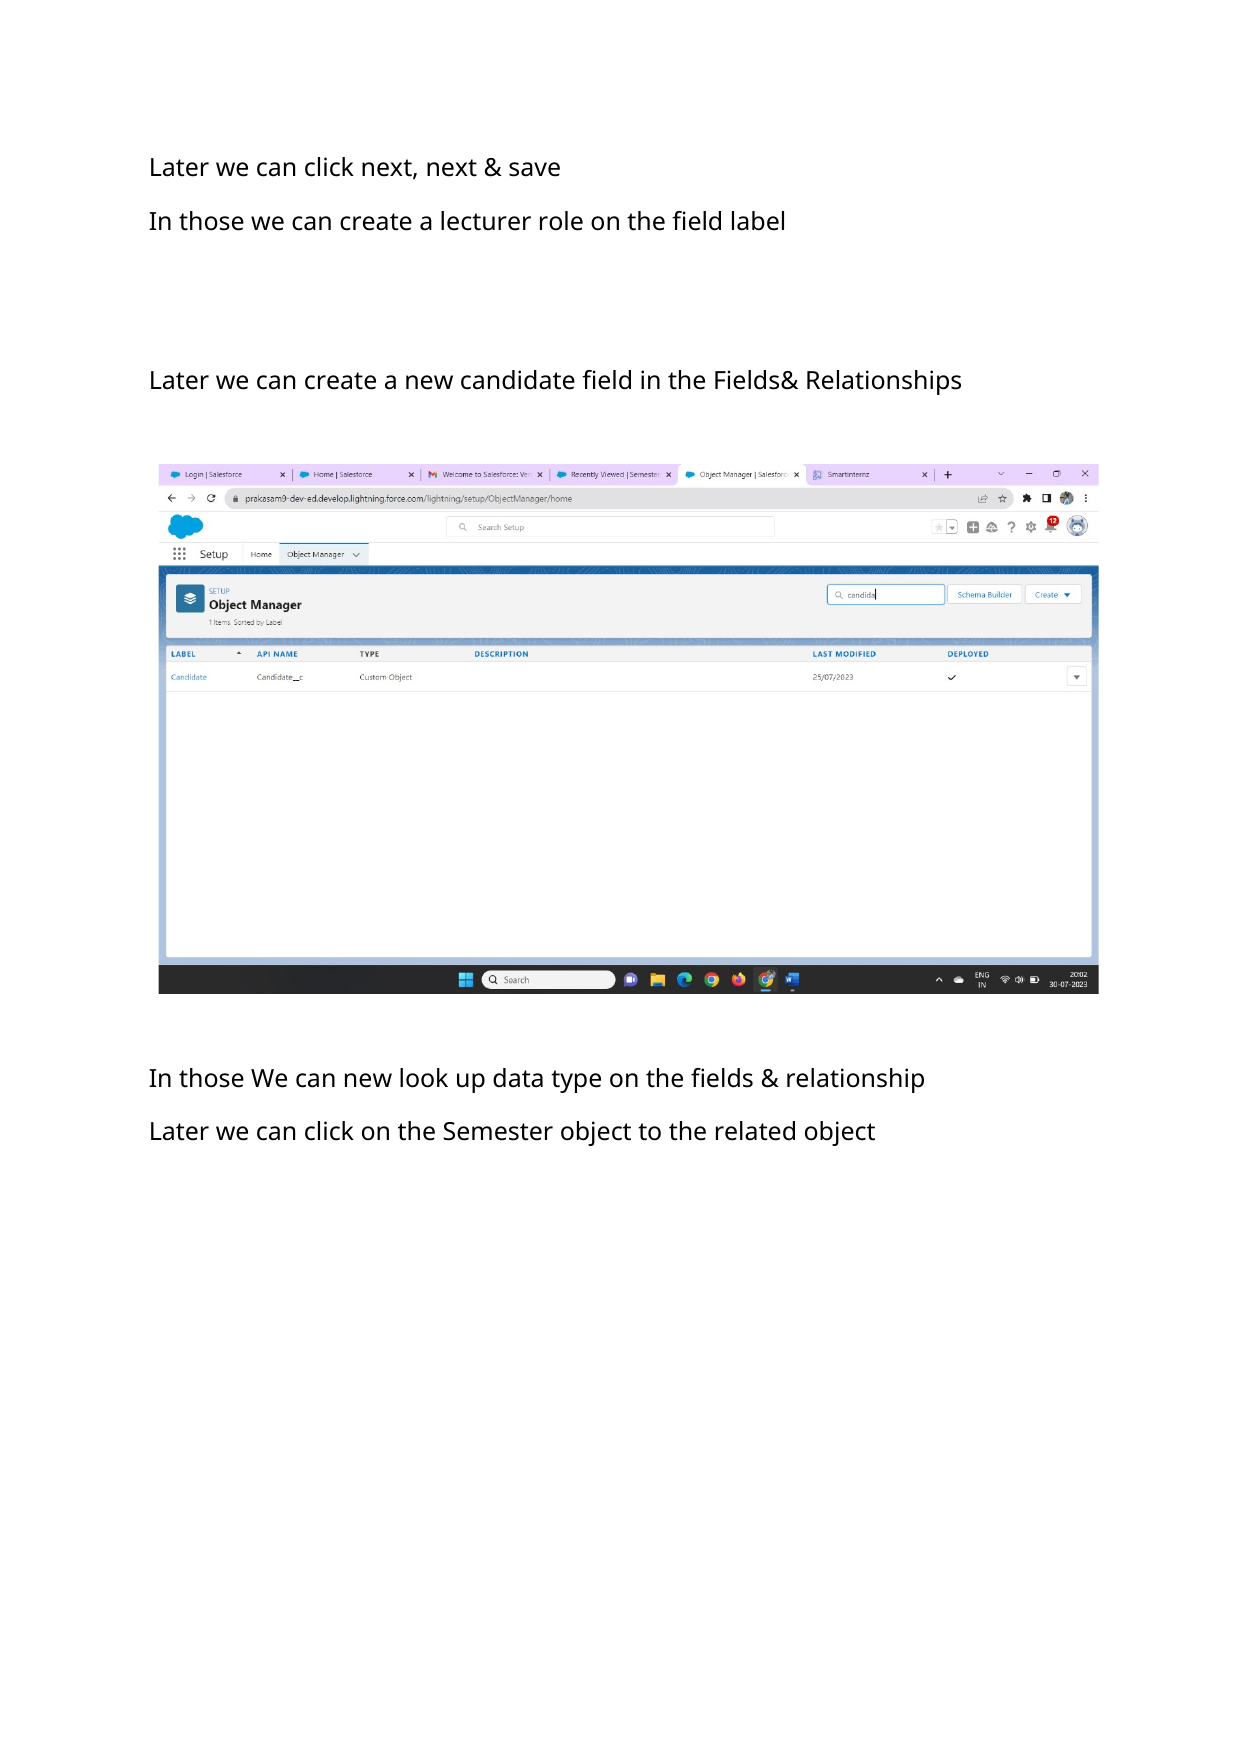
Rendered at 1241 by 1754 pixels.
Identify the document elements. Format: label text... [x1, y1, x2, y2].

text In those We can new look up data type on the fields & relationship [148, 1061, 1094, 1095]
picture [158, 464, 1099, 994]
text In those we can create a lecturer role on the field label [148, 203, 1094, 237]
text Later we can click next, next & save [148, 150, 1094, 184]
text Later we can create a new candidate field in the Fields& Relationships [148, 363, 1094, 397]
text Later we can click on the Semester object to the related object [148, 1114, 1094, 1148]
